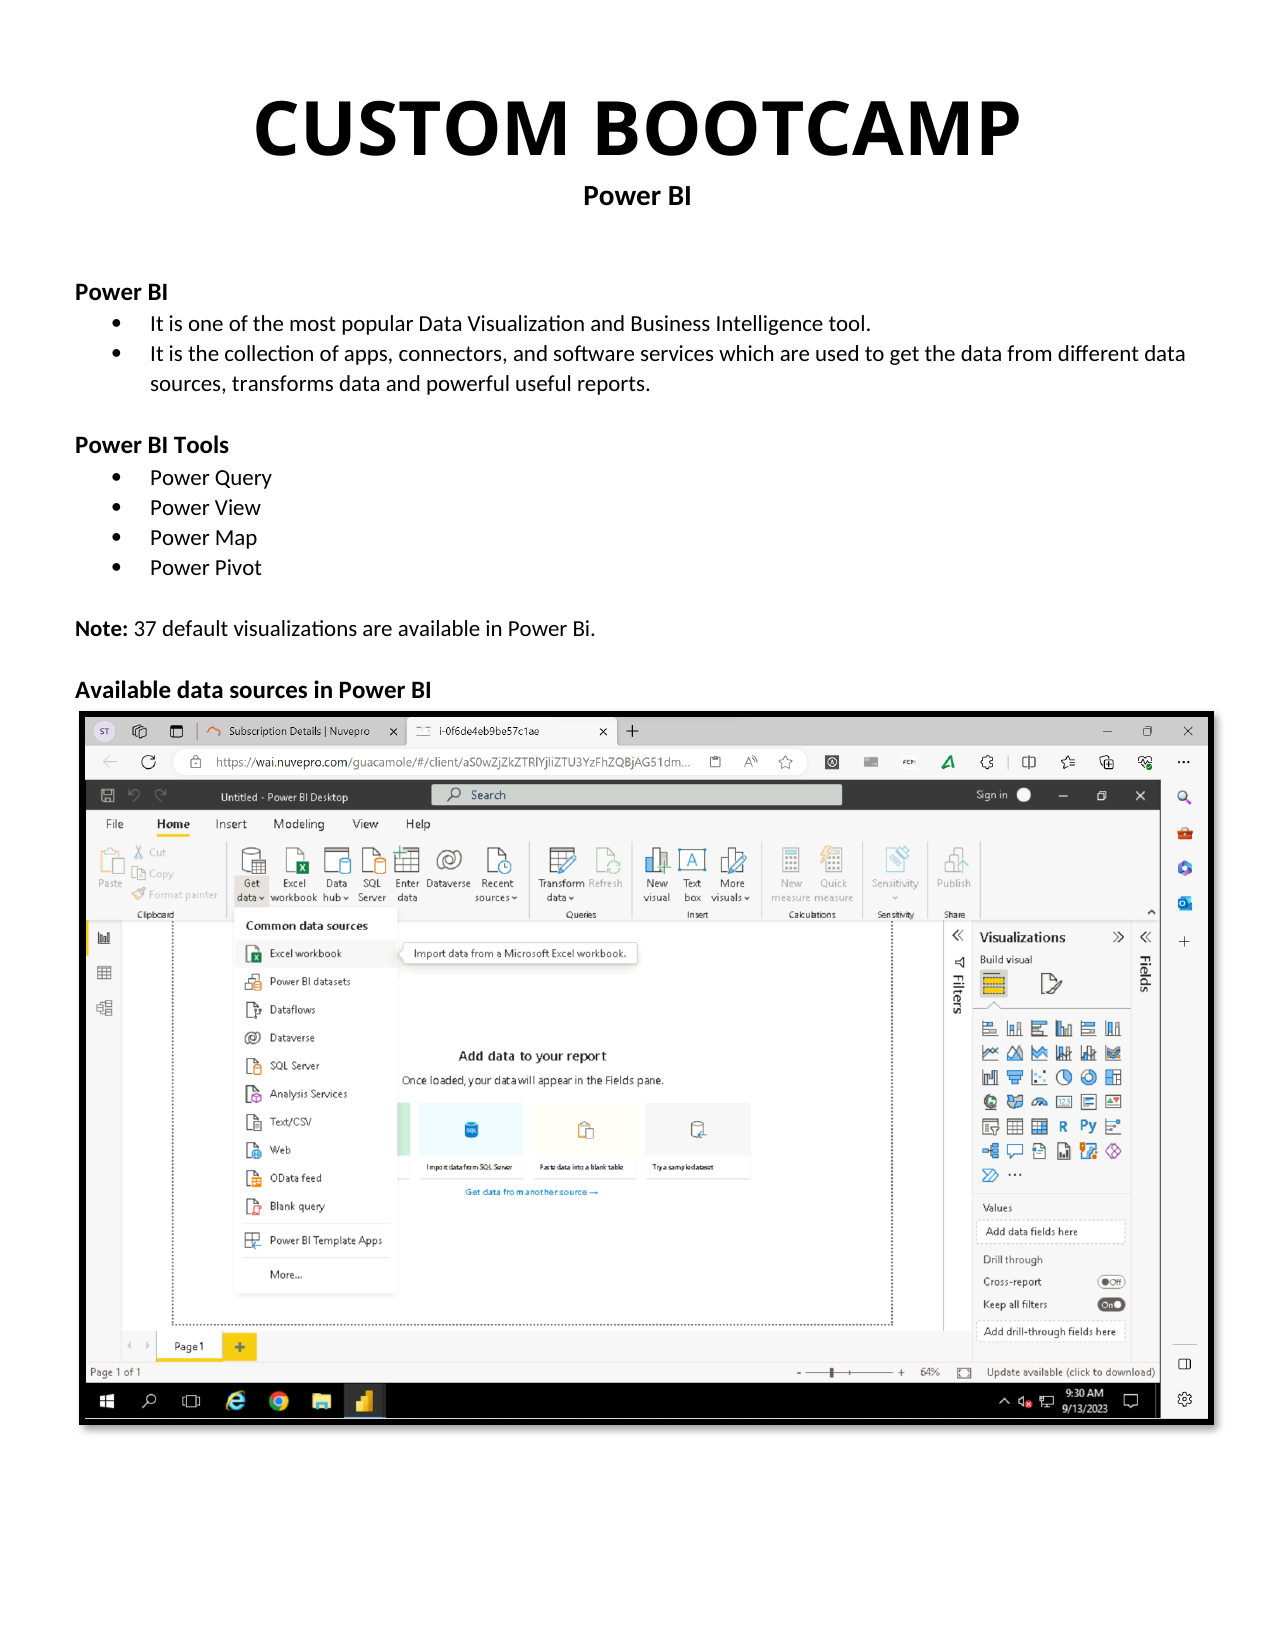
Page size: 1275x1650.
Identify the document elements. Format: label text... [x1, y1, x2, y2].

list It is the collection of apps, connectors, and software services which are used to get the data from different data sources, transforms data and powerful useful reports. [112, 339, 1200, 397]
picture [85, 717, 1208, 1419]
text CUSTOM BOOTCAMP [75, 75, 1200, 177]
text Note: 37 default visualizations are available in Power Bi. [75, 614, 1200, 642]
list Power Map [112, 523, 1200, 551]
text Power BI [75, 177, 1200, 213]
list Power Query [112, 463, 1200, 491]
list Power Pivot [112, 553, 1200, 581]
text Power BI [75, 276, 1200, 306]
list Power View [112, 493, 1200, 521]
text Power BI Tools [75, 430, 1200, 460]
list It is one of the most popular Data Visualization and Business Intelligence tool. [112, 309, 1200, 337]
text Available data sources in Power BI [75, 674, 1200, 704]
